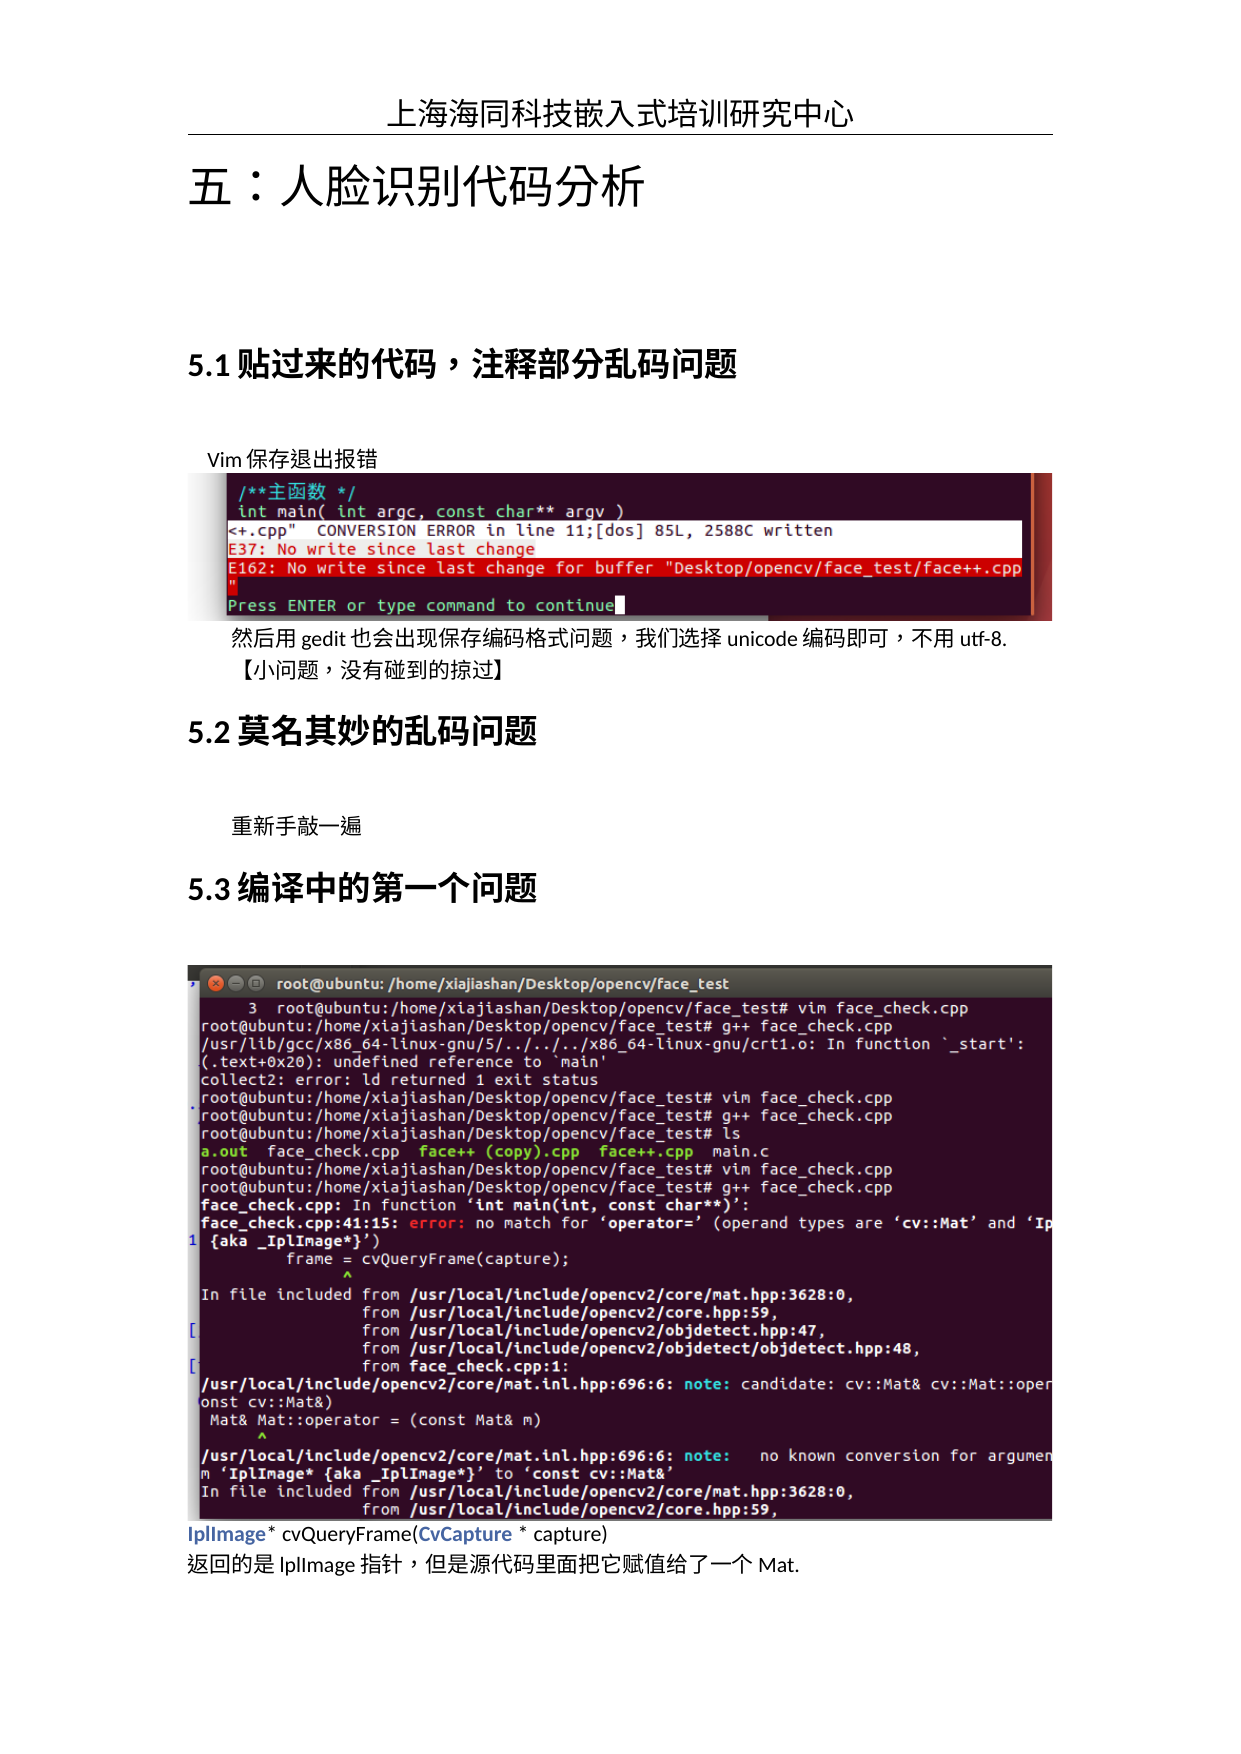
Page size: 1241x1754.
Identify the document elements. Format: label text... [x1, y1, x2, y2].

subtitle 5.1 贴过来的代码，注释部分乱码问题 [187, 344, 1053, 385]
picture [187, 965, 1053, 1521]
text 然后用gedit也会出现保存编码格式问题，我们选择unicode编码即可，不用utf-8. [187, 621, 1053, 653]
text Vim保存退出报错 [187, 442, 1053, 473]
text 返回的是lplImage指针，但是源代码里面把它赋值给了一个Mat. [187, 1547, 1053, 1579]
subtitle 5.2 莫名其妙的乱码问题 [187, 711, 1053, 752]
picture [187, 473, 1053, 621]
text 重新手敲一遍 [187, 809, 1053, 841]
subtitle 5.3 编译中的第一个问题 [187, 868, 1053, 908]
text 【小问题，没有碰到的掠过】 [187, 653, 1053, 684]
subtitle 五：人脸识别代码分析 [187, 150, 1053, 216]
text IplImage* cvQueryFrame(CvCapture * capture) [187, 1521, 1053, 1547]
